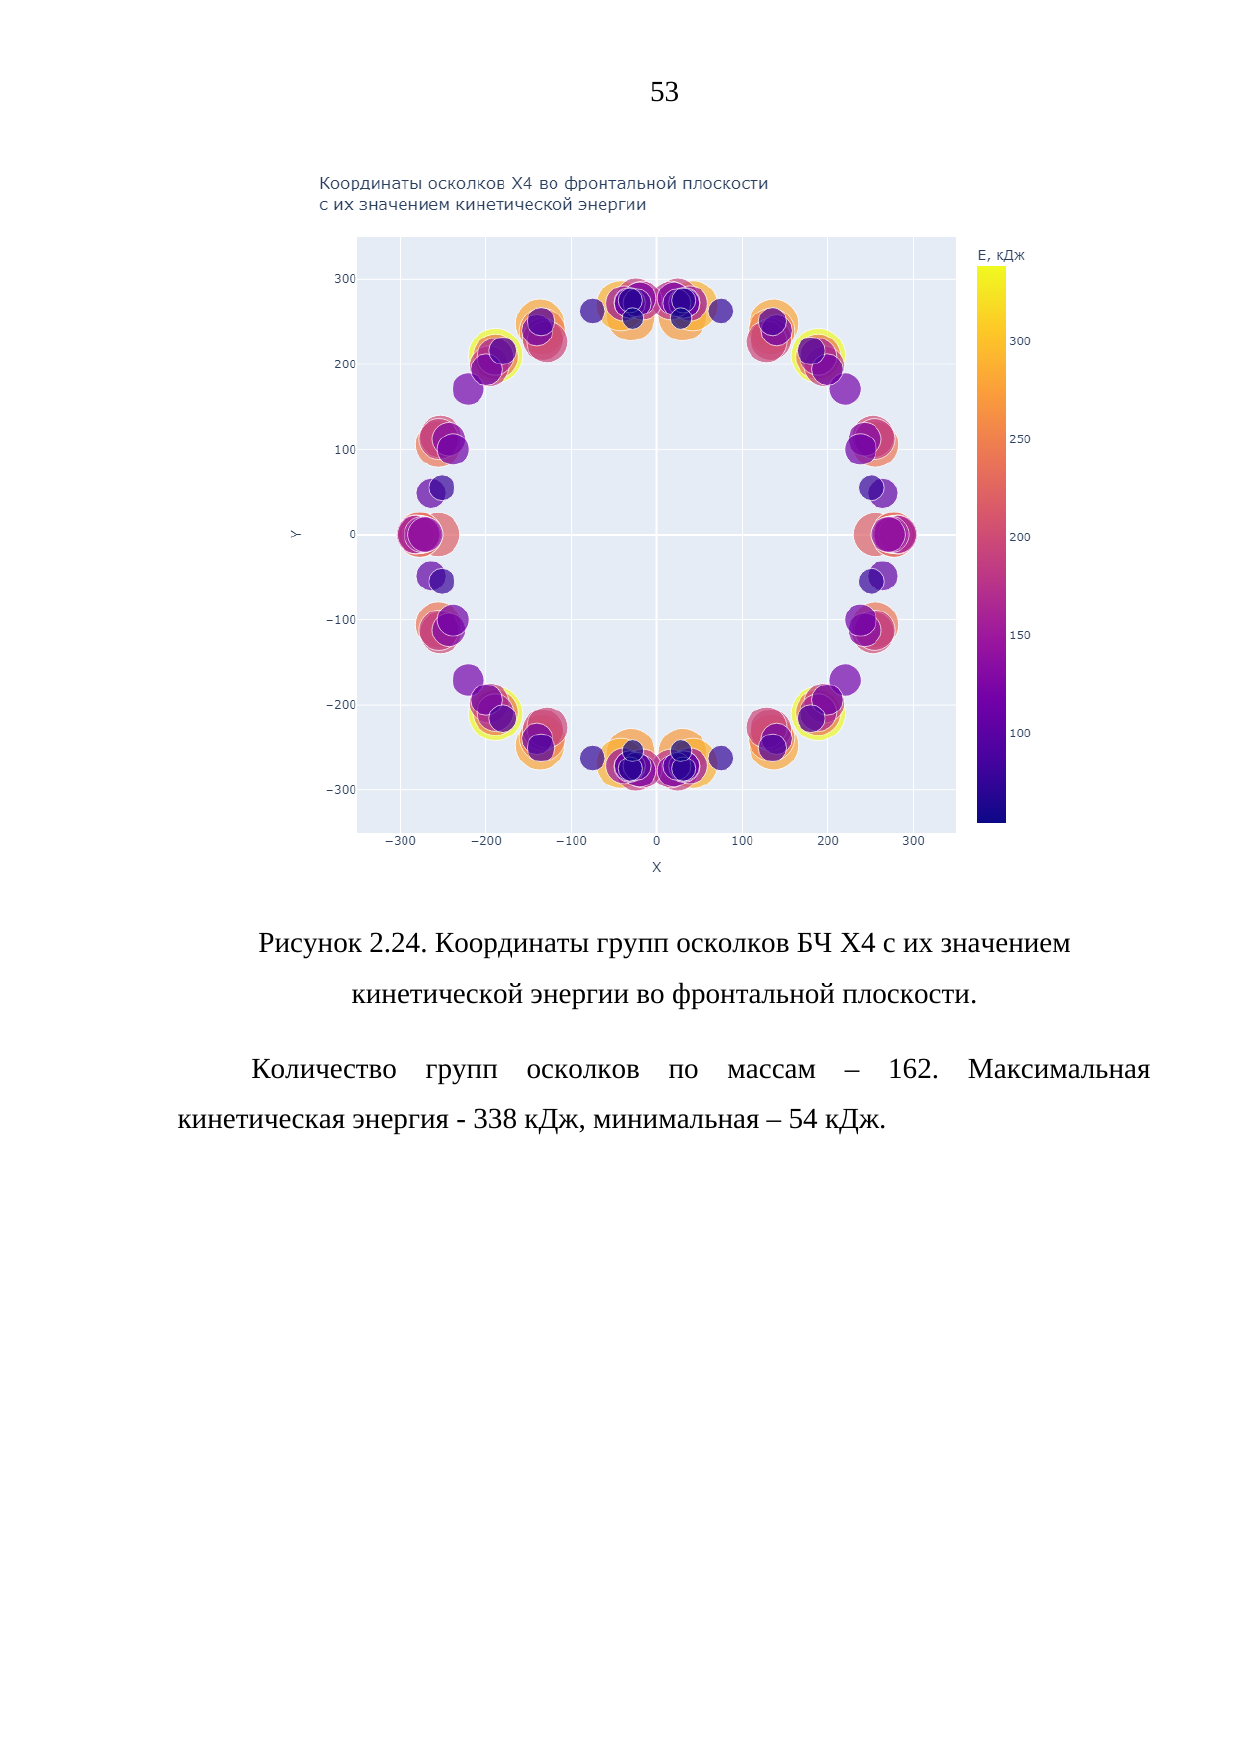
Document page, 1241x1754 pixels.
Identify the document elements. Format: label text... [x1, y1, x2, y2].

text Количество групп осколков по массам – 162. Максимальная кинетическая энергия - 338 кДж, минимальная – 54 кДж. [177, 1051, 1152, 1135]
text Рисунок 2.24. Координаты групп осколков БЧ X4 с их значением кинетической энергии во фронтальной плоскости. [177, 925, 1152, 1009]
picture [280, 141, 1049, 909]
